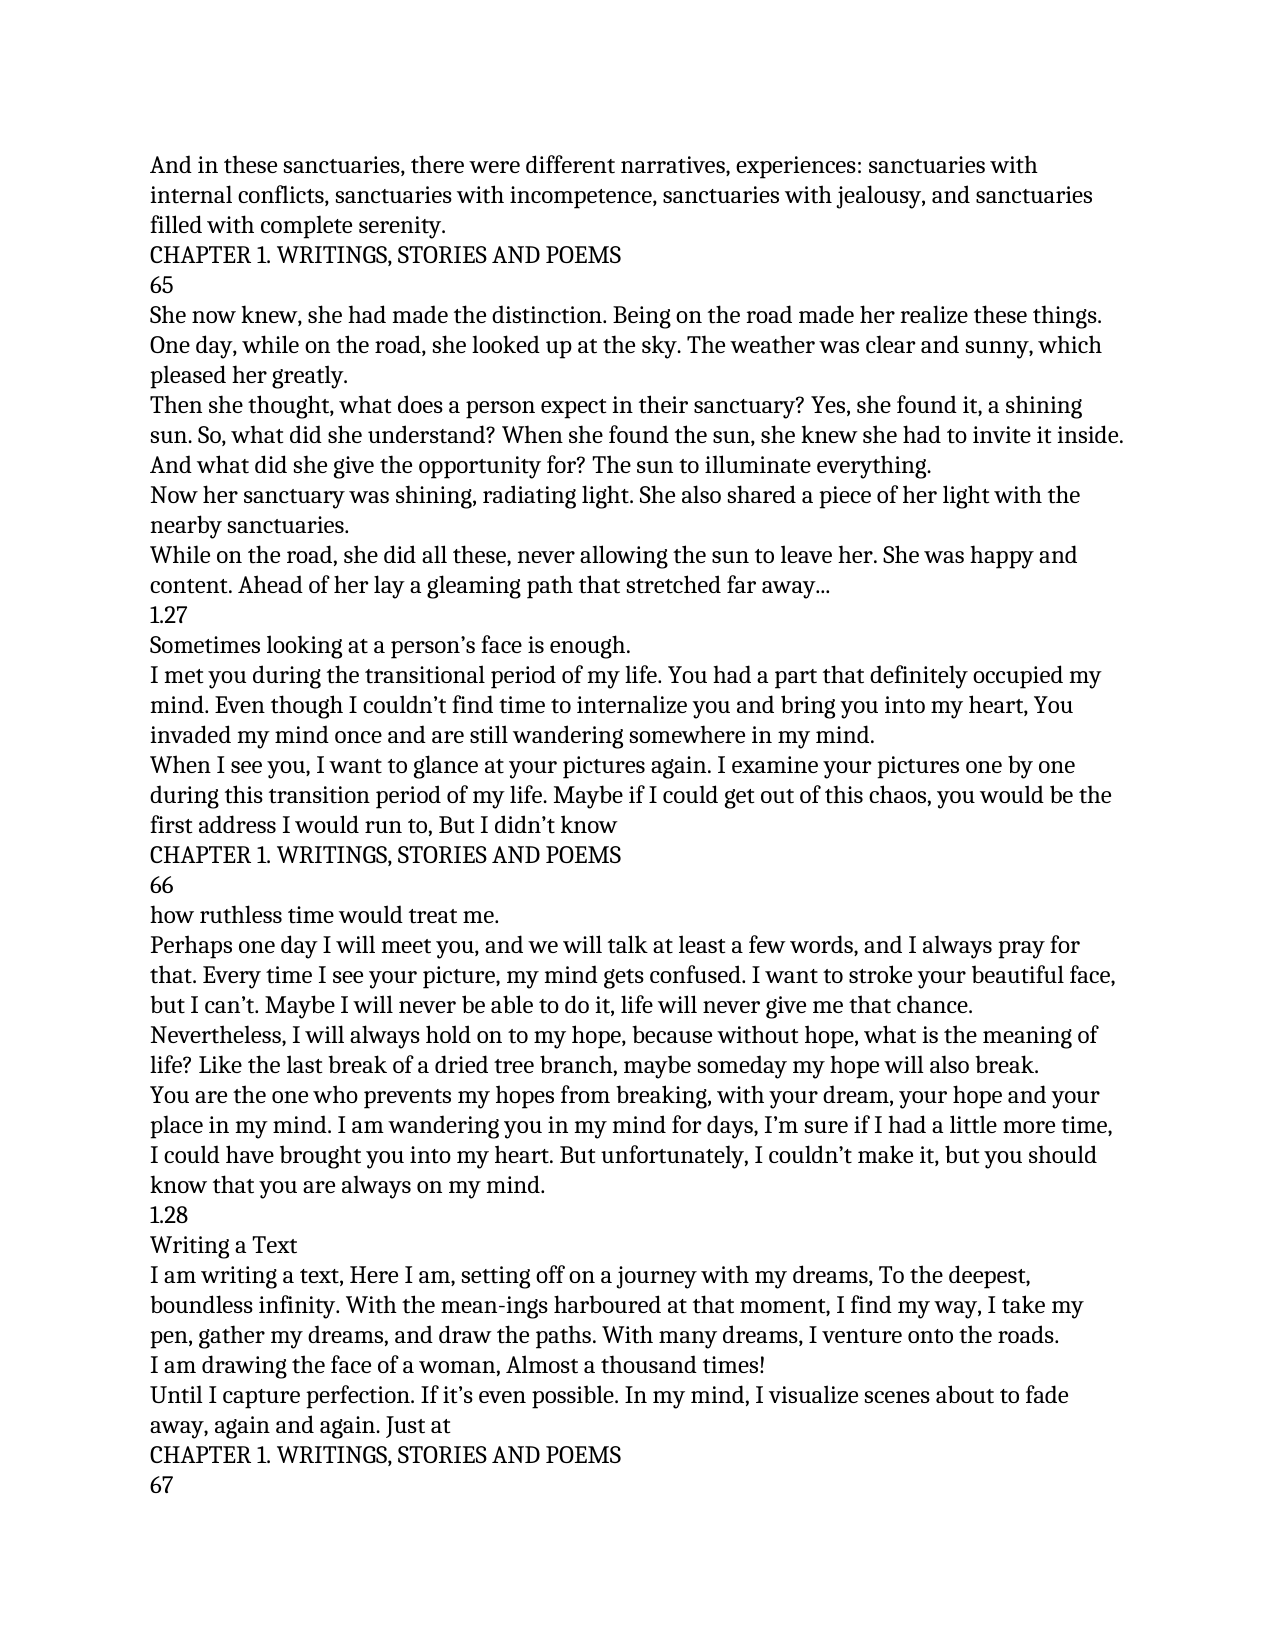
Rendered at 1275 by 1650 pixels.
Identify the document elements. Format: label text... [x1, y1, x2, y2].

text 65 [150, 270, 1125, 300]
text You are the one who prevents my hopes from breaking, with your dream, your hope and your place in my mind. I am wandering you in my mind for days, I’m sure if I had a little more time, I could have brought you into my heart. But unfortunately, I couldn’t make it, but you should know that you are always on my mind. [150, 1080, 1125, 1200]
text 1.28 [150, 1200, 1125, 1230]
text CHAPTER 1. WRITINGS, STORIES AND POEMS [150, 240, 1125, 270]
text While on the road, she did all these, never allowing the sun to leave her. She was happy and content. Ahead of her lay a gleaming path that stretched far away... [150, 540, 1125, 600]
text When I see you, I want to glance at your pictures again. I examine your pictures one by one during this transition period of my life. Maybe if I could get out of this chaos, you would be the first address I would run to, But I didn’t know [150, 750, 1125, 840]
text how ruthless time would treat me. [150, 900, 1125, 930]
text CHAPTER 1. WRITINGS, STORIES AND POEMS [150, 840, 1125, 870]
text Until I capture perfection. If it’s even possible. In my mind, I visualize scenes about to fade away, again and again. Just at [150, 1380, 1125, 1440]
text Nevertheless, I will always hold on to my hope, because without hope, what is the meaning of life? Like the last break of a dried tree branch, maybe someday my hope will also break. [150, 1020, 1125, 1080]
text And in these sanctuaries, there were different narratives, experiences: sanctuaries with internal conflicts, sanctuaries with incompetence, sanctuaries with jealousy, and sanctuaries filled with complete serenity. [150, 150, 1125, 240]
text She now knew, she had made the distinction. Being on the road made her realize these things. One day, while on the road, she looked up at the sky. The weather was clear and sunny, which pleased her greatly. [150, 300, 1125, 390]
text Sometimes looking at a person’s face is enough. [150, 630, 1125, 660]
text I am drawing the face of a woman, Almost a thousand times! [150, 1350, 1125, 1380]
text Writing a Text [150, 1230, 1125, 1260]
text I am writing a text, Here I am, setting off on a journey with my dreams, To the deepest, boundless infinity. With the mean-ings harboured at that moment, I find my way, I take my pen, gather my dreams, and draw the paths. With many dreams, I venture onto the roads. [150, 1260, 1125, 1350]
text Perhaps one day I will meet you, and we will talk at least a few words, and I always pray for that. Every time I see your picture, my mind gets confused. I want to stroke your beautiful face, but I can’t. Maybe I will never be able to do it, life will never give me that chance. [150, 930, 1125, 1020]
text CHAPTER 1. WRITINGS, STORIES AND POEMS [150, 1440, 1125, 1470]
text 67 [150, 1470, 1125, 1500]
text 66 [150, 870, 1125, 900]
text 1.27 [150, 600, 1125, 630]
text Now her sanctuary was shining, radiating light. She also shared a piece of her light with the nearby sanctuaries. [150, 480, 1125, 540]
text Then she thought, what does a person expect in their sanctuary? Yes, she found it, a shining sun. So, what did she understand? When she found the sun, she knew she had to invite it inside. And what did she give the opportunity for? The sun to illuminate everything. [150, 390, 1125, 480]
text I met you during the transitional period of my life. You had a part that definitely occupied my mind. Even though I couldn’t find time to internalize you and bring you into my heart, You invaded my mind once and are still wandering somewhere in my mind. [150, 660, 1125, 750]
